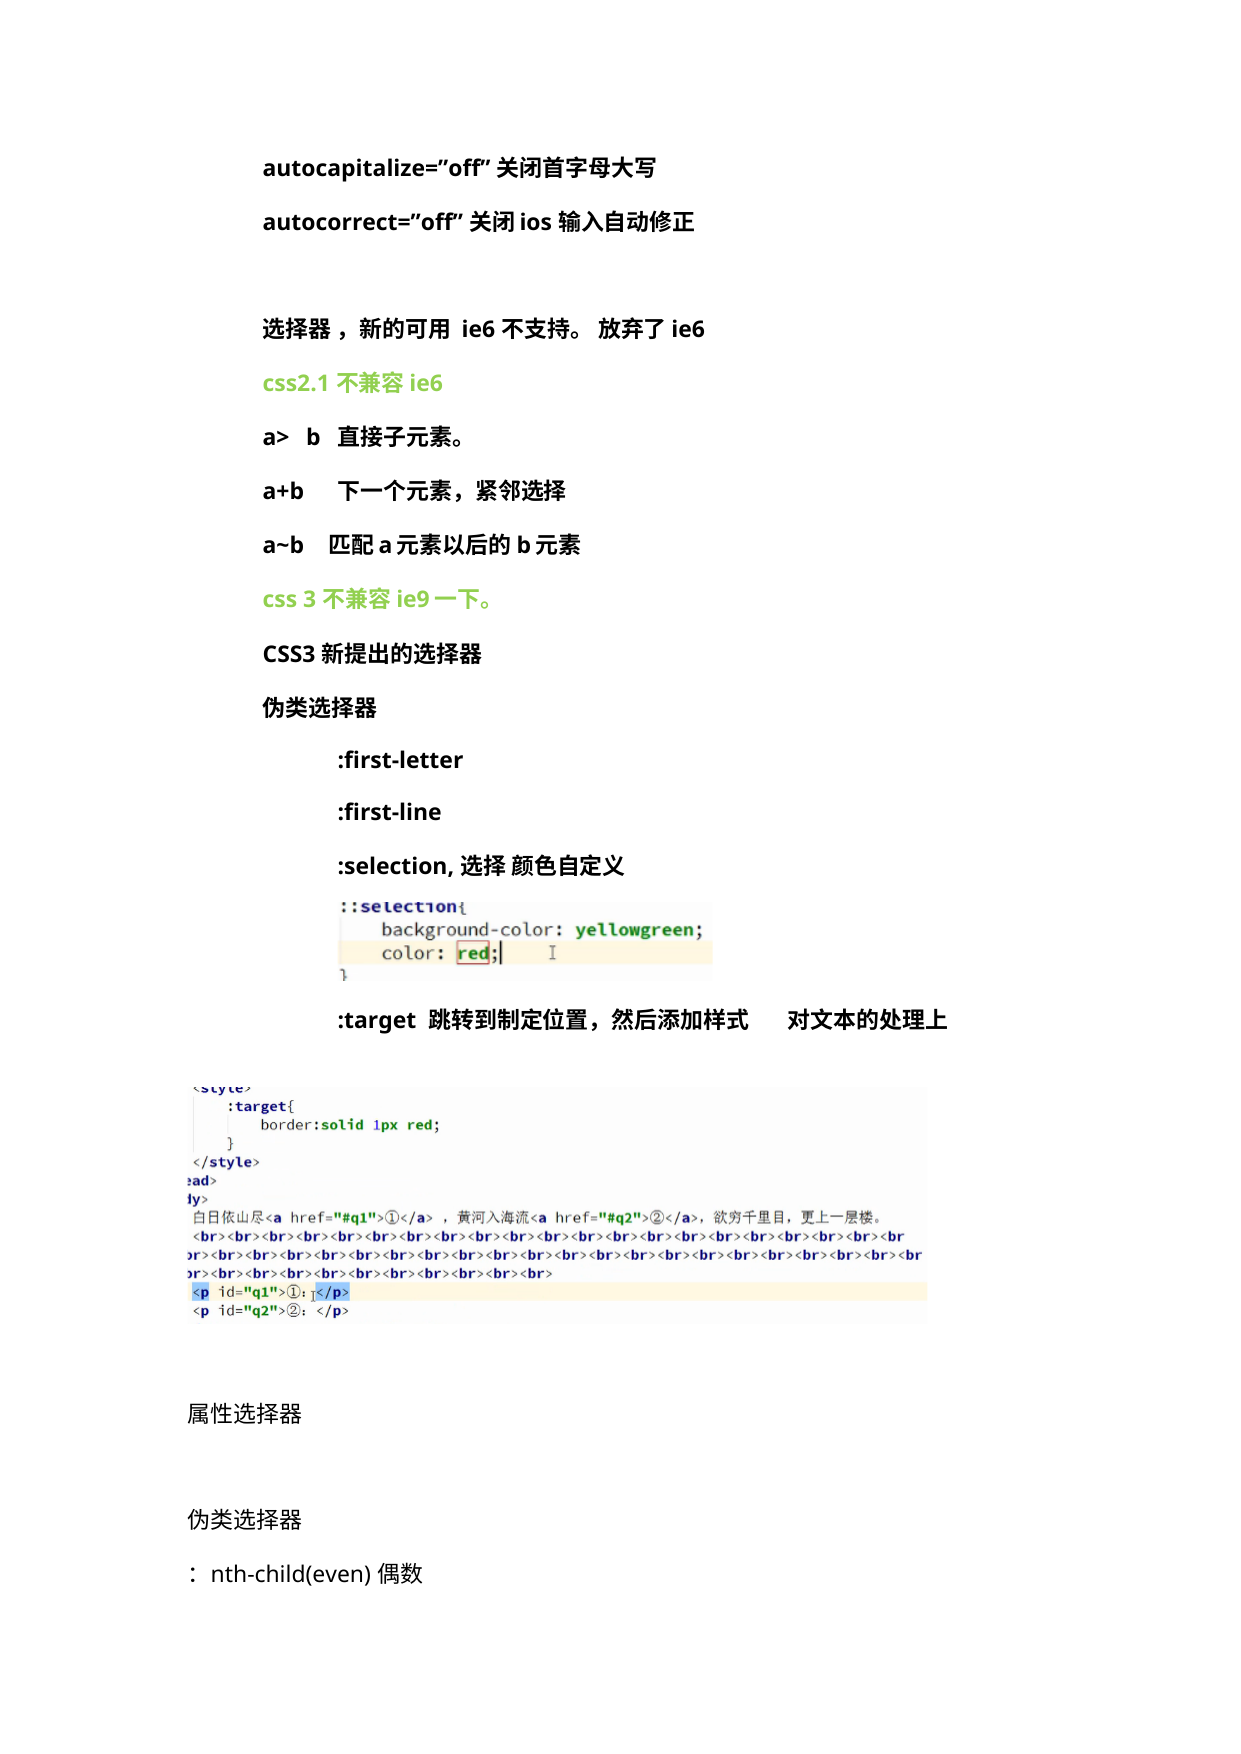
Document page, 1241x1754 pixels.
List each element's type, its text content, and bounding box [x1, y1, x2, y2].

list b 直接子元素。 [262, 419, 1053, 452]
text CSS3 新提出的选择器 [262, 635, 1053, 669]
picture [337, 902, 713, 981]
text a+b 下一个元素，紧邻选择 [262, 473, 1053, 506]
text 伪类选择器 [262, 689, 1053, 723]
text css 3 不兼容 ie9一下。 [262, 581, 1053, 614]
text 伪类选择器 [187, 1502, 1053, 1536]
text 选择器 ，新的可用 ie6 不支持。 放弃了ie6 [187, 310, 1053, 344]
text 属性选择器 [187, 1396, 1053, 1429]
text autocorrect=”off” 关闭ios 输入自动修正 [187, 204, 1053, 237]
picture [187, 1087, 928, 1324]
text autocapitalize=”off” 关闭首字母大写 [187, 150, 1053, 183]
text :first-letter [262, 744, 1053, 775]
text a~b 匹配a元素以后的 b元素 [262, 527, 1053, 560]
text :target 跳转到制定位置，然后添加样式 对文本的处理上 [187, 1002, 1053, 1035]
text css2.1 不兼容ie6 [187, 364, 1053, 398]
text ：nth-child(even) 偶数 [187, 1556, 1053, 1590]
text :selection, 选择 颜色自定义 [262, 848, 1053, 881]
text :first-line [262, 796, 1053, 827]
